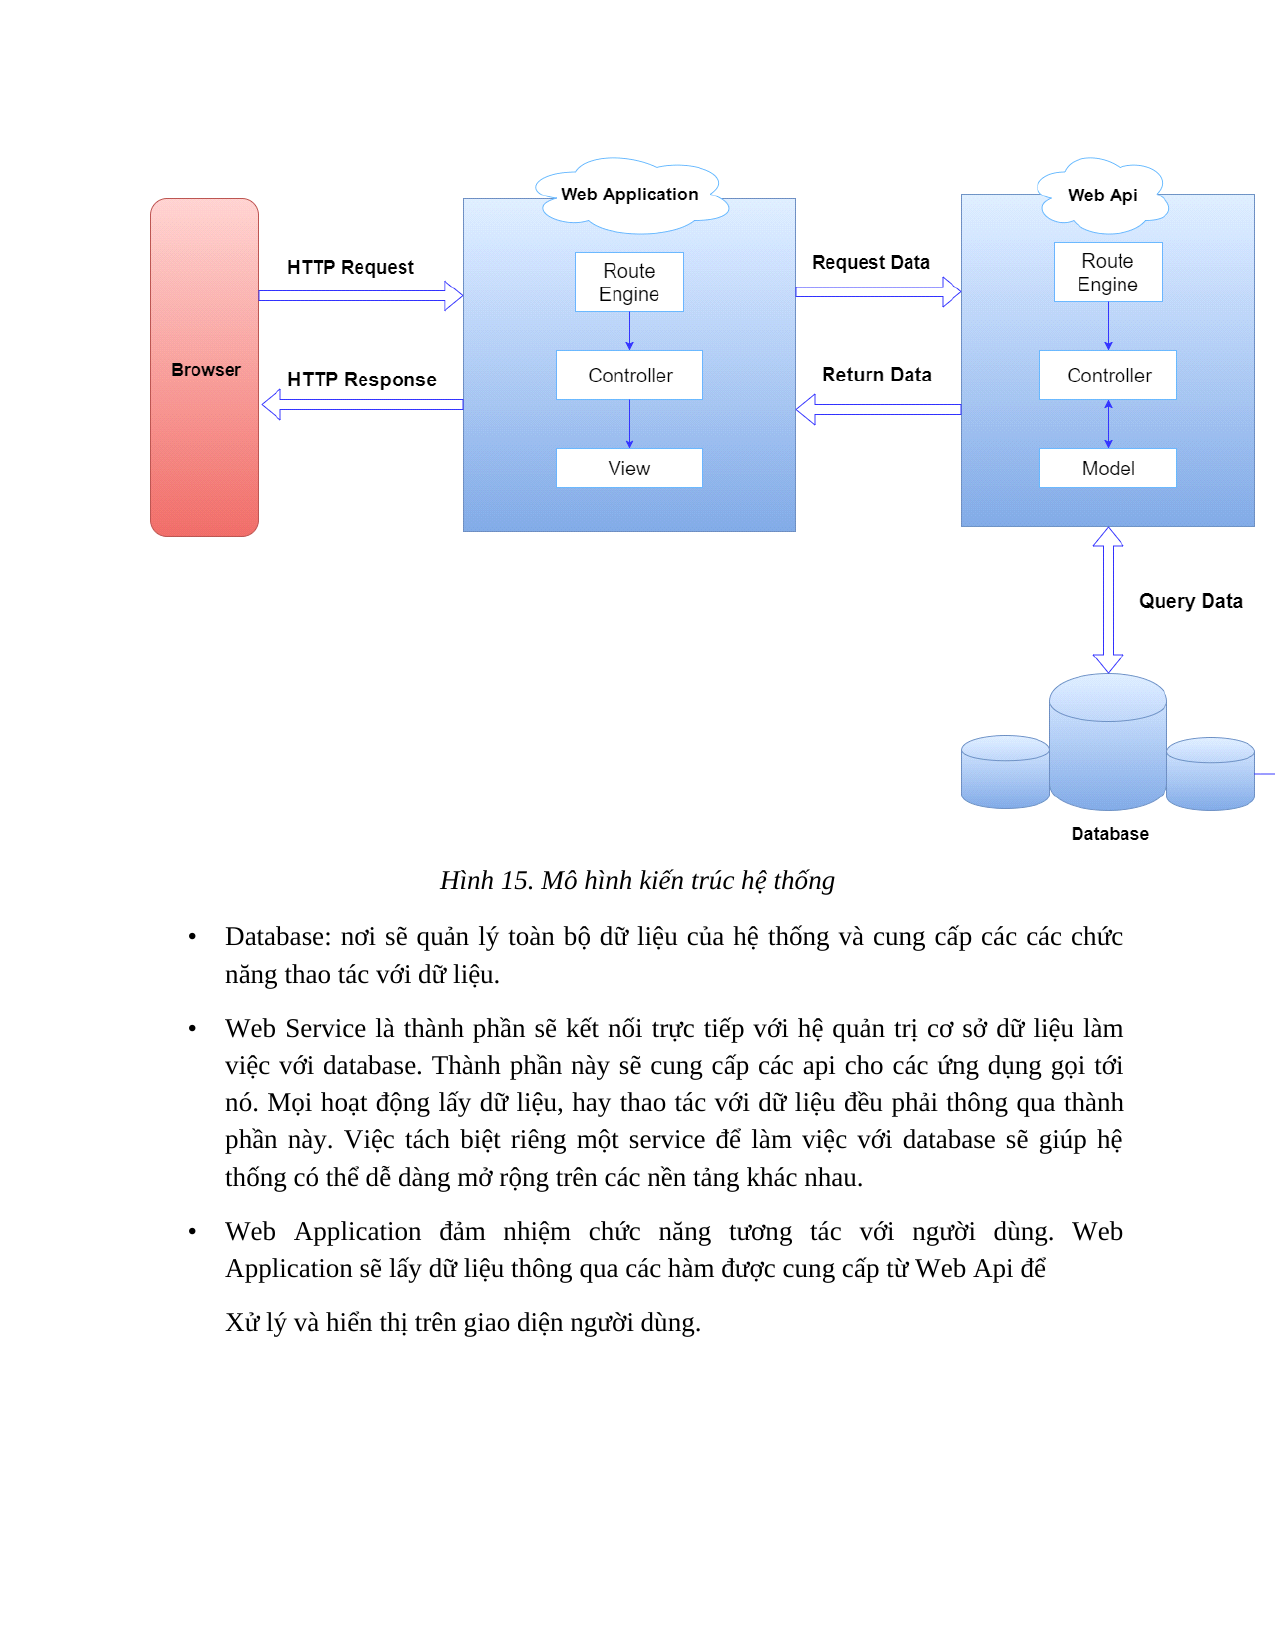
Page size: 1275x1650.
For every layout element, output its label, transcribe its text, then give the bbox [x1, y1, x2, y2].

text Xử lý và hiển thị trên giao diện người dùng. [225, 1306, 1125, 1337]
text Hình 15. Mô hình kiến trúc hệ thống [150, 864, 1125, 896]
list Web Application đảm nhiệm chức năng tương tác với người dùng. Web Application sẽ lấy dữ liệu thông qua các hàm được cung cấp từ Web Api để [187, 1215, 1125, 1283]
list Database: nơi sẽ quản lý toàn bộ dữ liệu của hệ thống và cung cấp các các chức năng thao tác với dữ liệu. [187, 921, 1125, 989]
list Web Service là thành phần sẽ kết nối trực tiếp với hệ quản trị cơ sở dữ liệu làm việc với database. Thành phần này sẽ cung cấp các api cho các ứng dụng gọi tới nó. Mọi hoạt động lấy dữ liệu, hay thao tác với dữ liệu đều phải thông qua thành phần này. Việc tách biệt riêng một service để làm việc với database sẽ giúp hệ thống có thể dễ dàng mở rộng trên các nền tảng khác nhau. [187, 1012, 1125, 1192]
picture [150, 150, 1275, 843]
